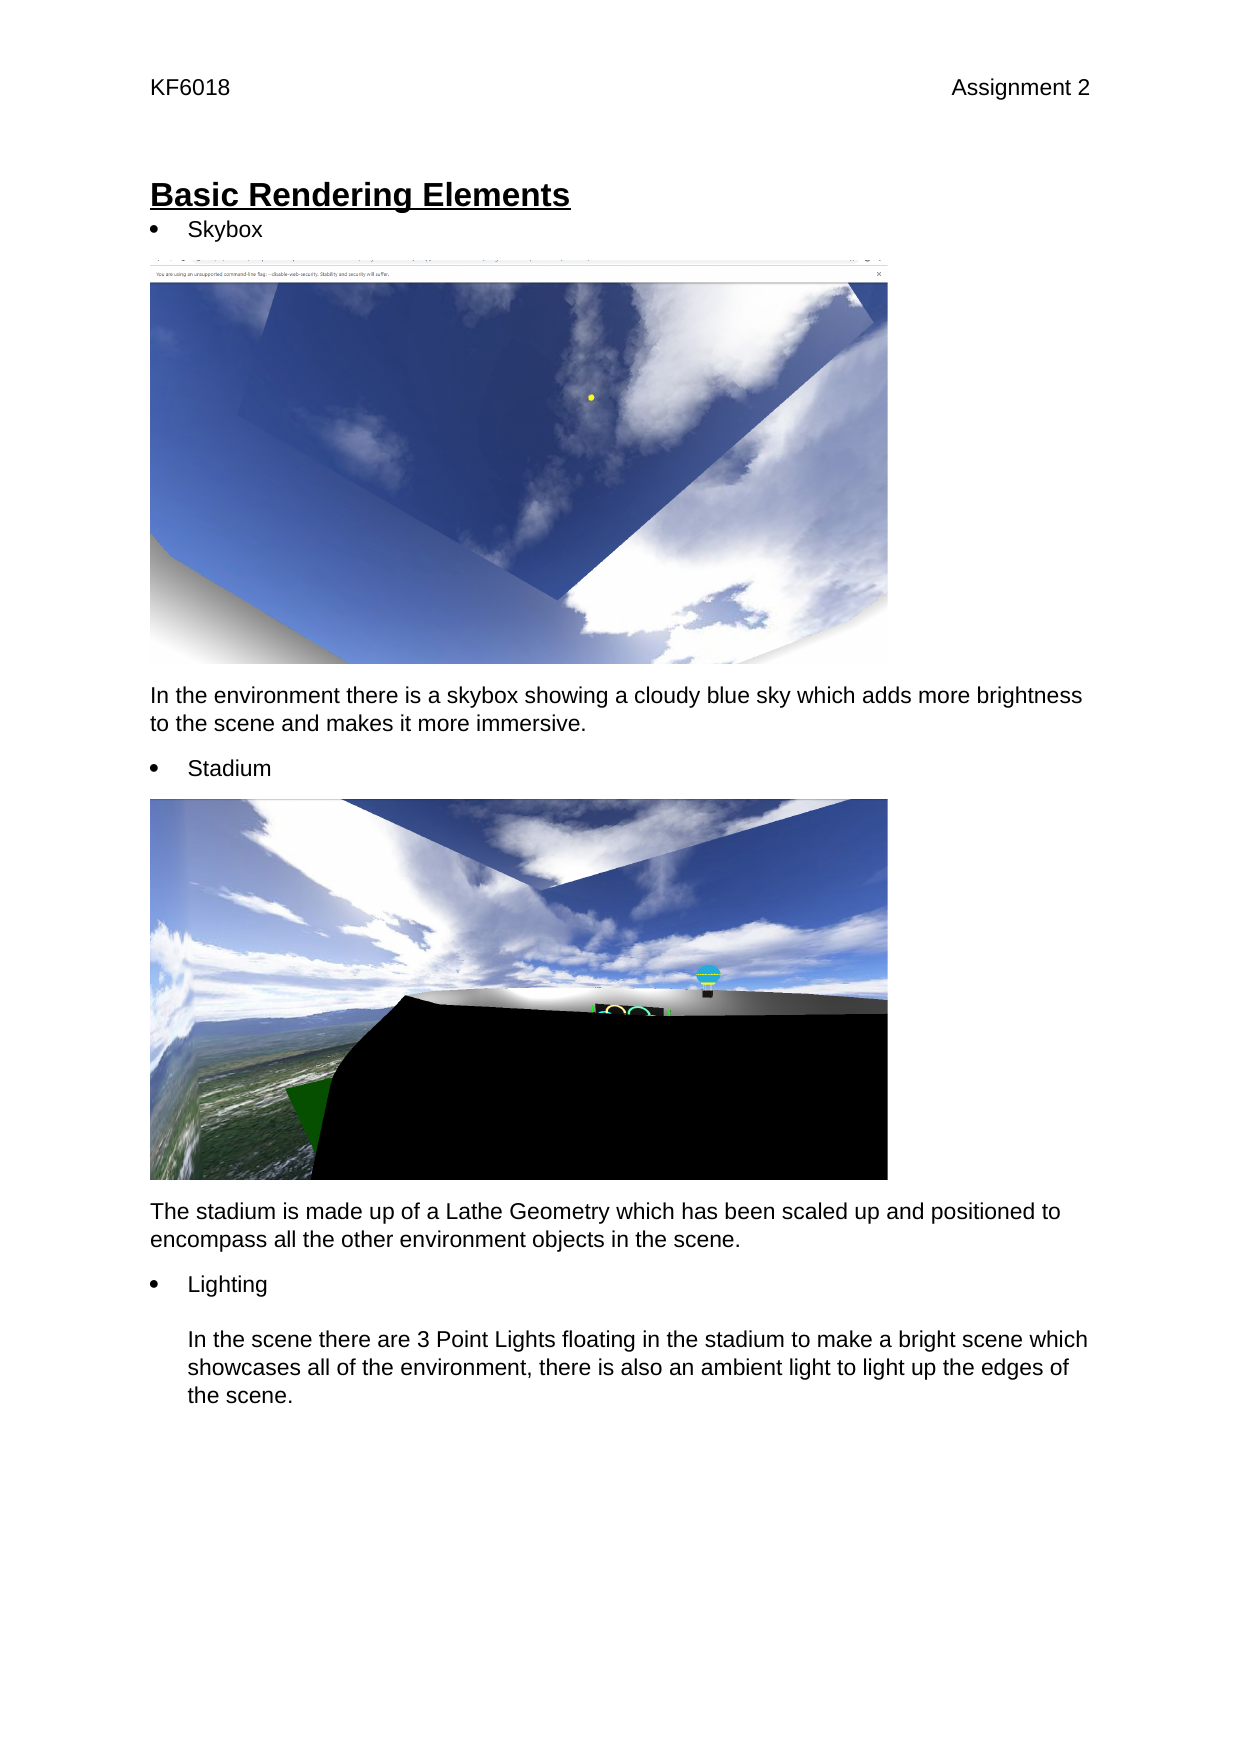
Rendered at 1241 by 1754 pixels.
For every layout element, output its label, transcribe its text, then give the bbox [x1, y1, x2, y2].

picture [150, 799, 888, 1180]
picture [150, 260, 888, 664]
list Skybox [150, 216, 1090, 242]
list Lighting [150, 1271, 1090, 1297]
list Stadium [150, 755, 1090, 781]
text The stadium is made up of a Lathe Geometry which has been scaled up and positioned to encompass all the other environment objects in the scene. [150, 1198, 1090, 1252]
subtitle Basic Rendering Elements [150, 175, 1090, 213]
list In the scene there are 3 Point Lights floating in the stadium to make a bright scene which showcases all of the environment, there is also an ambient light to light up the edges of the scene. [187, 1326, 1090, 1409]
text In the environment there is a skybox showing a cloudy blue sky which adds more brightness to the scene and makes it more immersive. [150, 682, 1090, 737]
